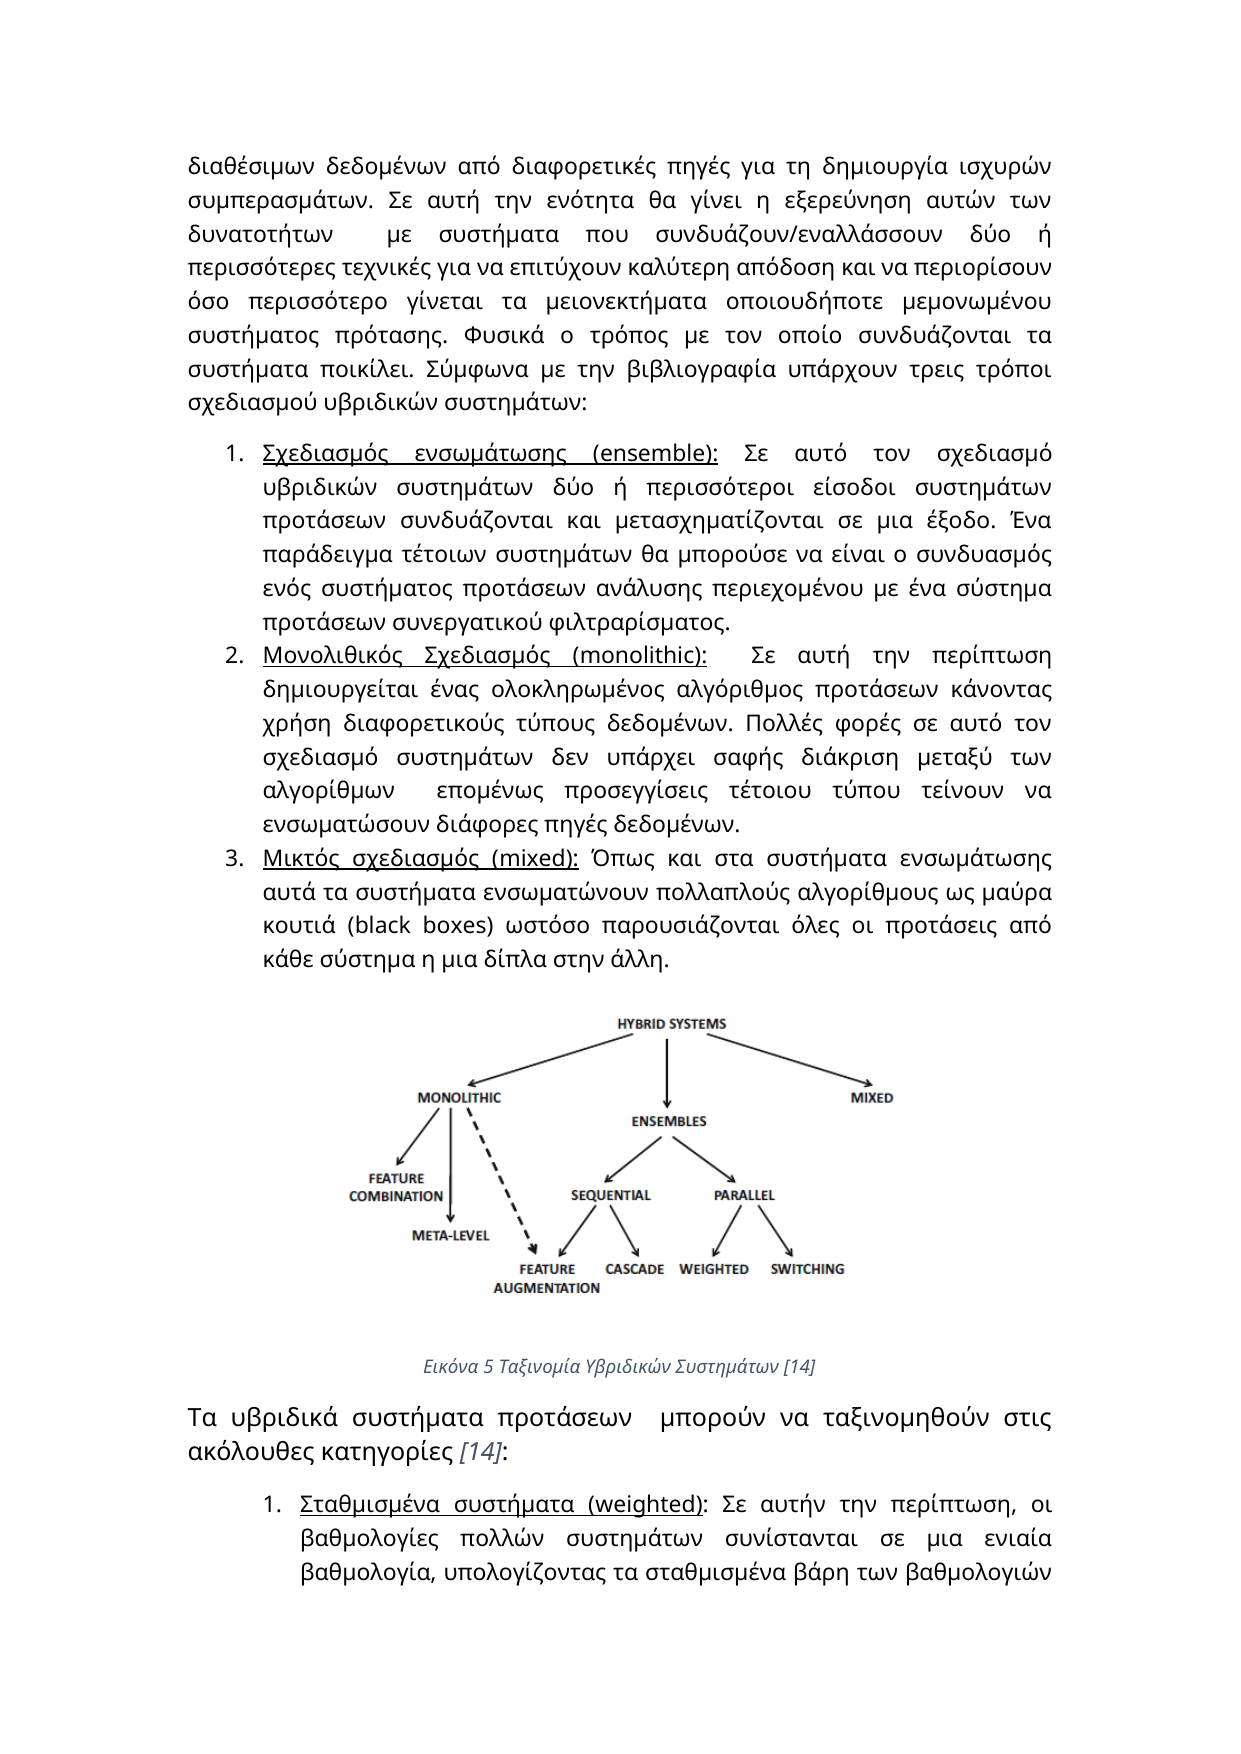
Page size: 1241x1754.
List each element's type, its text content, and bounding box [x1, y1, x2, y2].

text Εικόνα Ταξινομία Υβριδικών Συστημάτων [187, 1353, 1053, 1379]
text Τα υβριδικά συστήματα προτάσεων μπορούν να ταξινομηθούν στις ακόλουθες κατηγορίες : [187, 1399, 1053, 1468]
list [262, 1488, 1053, 1587]
picture [344, 993, 933, 1311]
list Μικτός σχεδιασμός (mixed): Όπως και στα συστήματα ενσωμάτωσης αυτά τα συστήματα ενσωματώνουν πολλαπλούς αλγορίθμους ως μαύρα κουτιά (black boxes) ωστόσο παρουσιάζονται όλες οι προτάσεις από κάθε σύστημα η μια δίπλα στην άλλη. [225, 842, 1053, 974]
list Σχεδιασμός ενσωμάτωσης (ensemble): Σε αυτό τον σχεδιασμό υβριδικών συστημάτων δύο ή περισσότεροι είσοδοι συστημάτων προτάσεων συνδυάζονται και μετασχηματίζονται σε μια έξοδο. Ένα παράδειγμα τέτοιων συστημάτων θα μπορούσε να είναι ο συνδυασμός ενός συστήματος προτάσεων ανάλυσης περιεχομένου με ένα σύστημα προτάσεων συνεργατικού φιλτραρίσματος. [225, 437, 1053, 637]
list Μονολιθικός Σχεδιασμός (monolithic): Σε αυτή την περίπτωση δημιουργείται ένας ολοκληρωμένος αλγόριθμος προτάσεων κάνοντας χρήση διαφορετικούς τύπους δεδομένων. Πολλές φορές σε αυτό τον σχεδιασμό συστημάτων δεν υπάρχει σαφής διάκριση μεταξύ των αλγορίθμων επομένως προσεγγίσεις τέτοιου τύπου τείνουν να ενσωματώσουν διάφορες πηγές δεδομένων. [225, 639, 1053, 839]
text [187, 150, 1053, 417]
